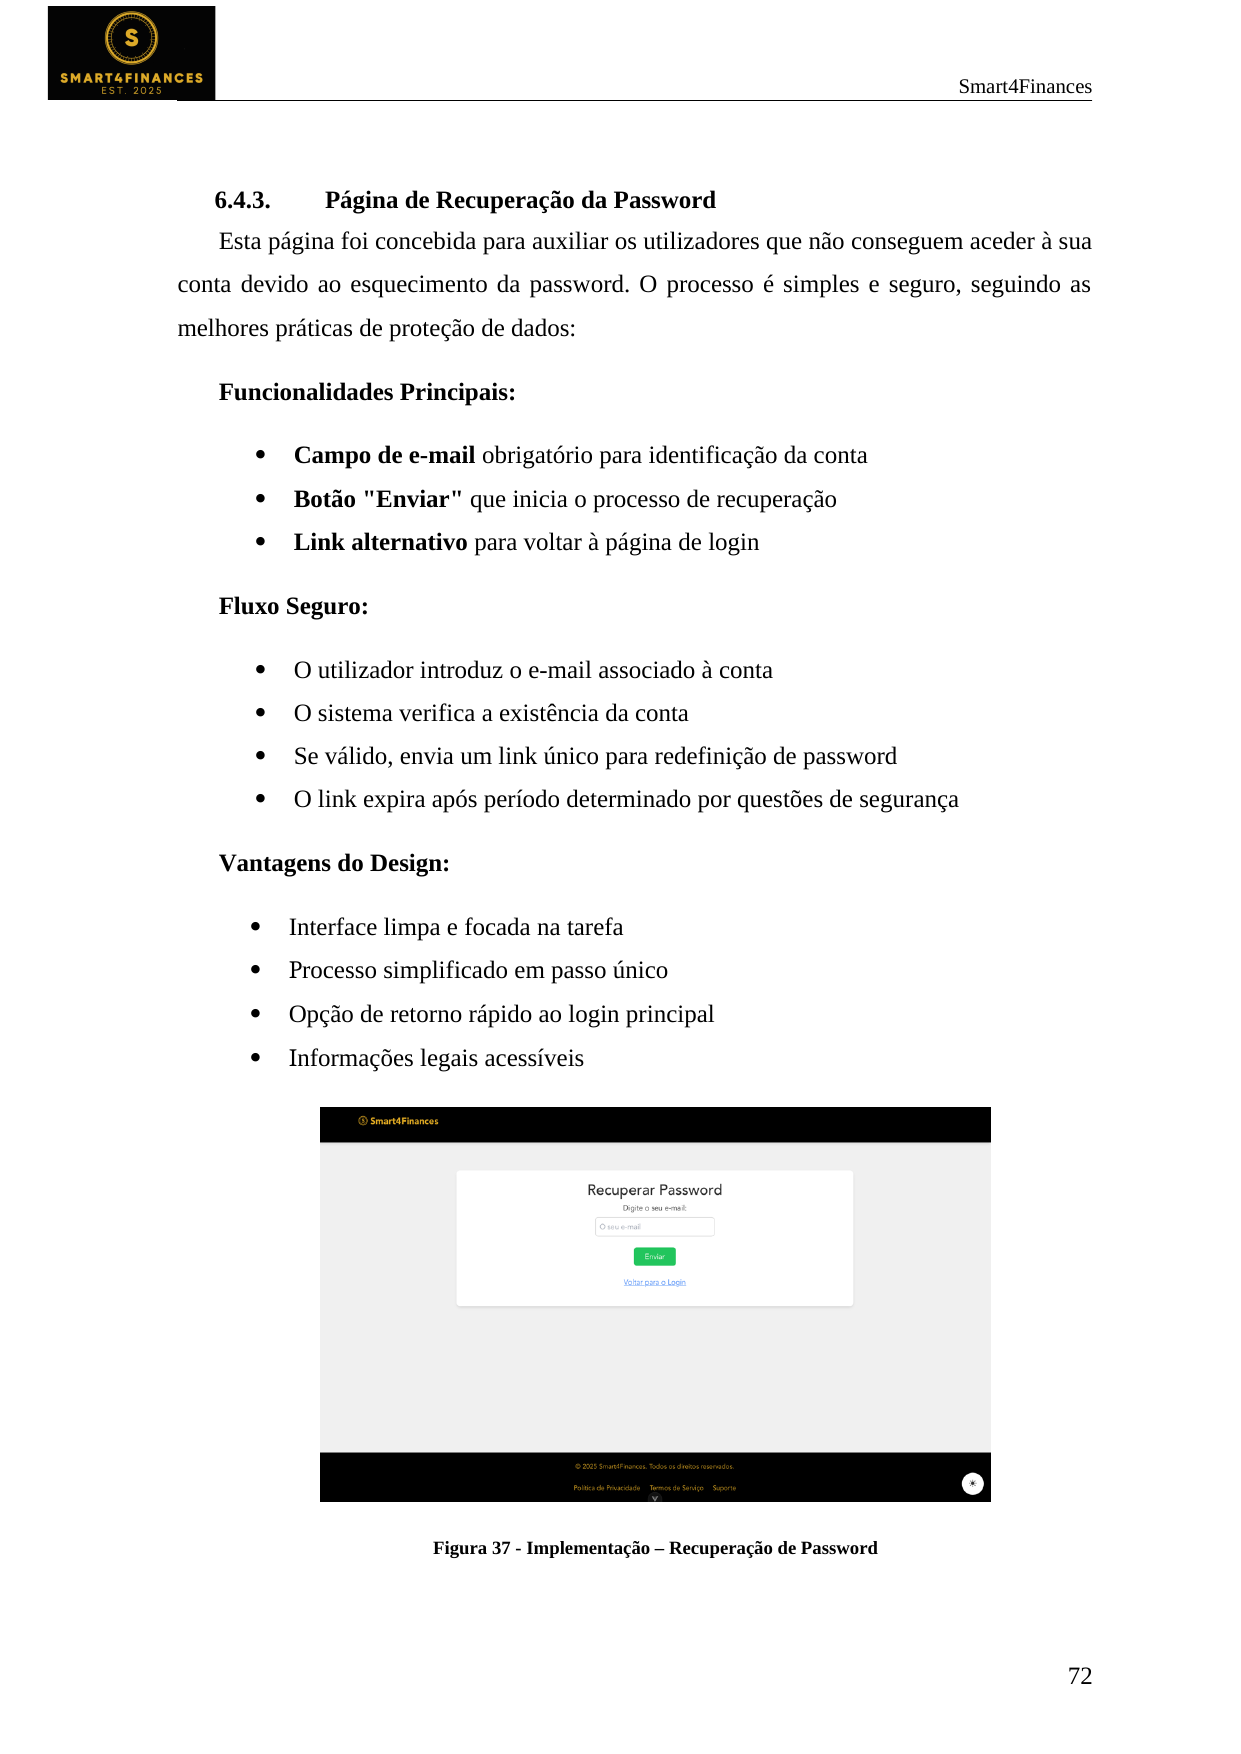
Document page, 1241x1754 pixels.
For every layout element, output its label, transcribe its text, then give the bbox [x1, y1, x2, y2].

text Figura 37 - Implementação – Recuperação de Password [177, 1537, 1092, 1558]
list O sistema verifica a existência da conta [256, 698, 1092, 727]
list Informações legais acessíveis [251, 1043, 1092, 1072]
picture [320, 1107, 991, 1502]
picture [47, 6, 216, 100]
text Esta página foi concebida para auxiliar os utilizadores que não conseguem aceder à sua conta devido ao esquecimento da password. O processo é simples e seguro, seguindo as melhores práticas de proteção de dados: [177, 226, 1092, 341]
text Vantagens do Design: [177, 848, 1092, 877]
text Funcionalidades Principais: [177, 377, 1092, 405]
text Fluxo Seguro: [177, 591, 1092, 619]
subtitle Página de Recuperação da Password [214, 185, 1092, 214]
list Processo simplificado em passo único [251, 955, 1092, 985]
list O utilizador introduz o e-mail associado à conta [256, 655, 1092, 683]
list O link expira após período determinado por questões de segurança [256, 784, 1092, 813]
list Opção de retorno rápido ao login principal [251, 999, 1092, 1028]
list Campo de e-mail obrigatório para identificação da conta [256, 441, 1092, 469]
list Link alternativo para voltar à página de login [256, 527, 1092, 556]
list Se válido, envia um link único para redefinição de password [256, 741, 1092, 770]
list Botão "Enviar" que inicia o processo de recuperação [256, 484, 1092, 512]
list Interface limpa e focada na tarefa [251, 912, 1092, 941]
